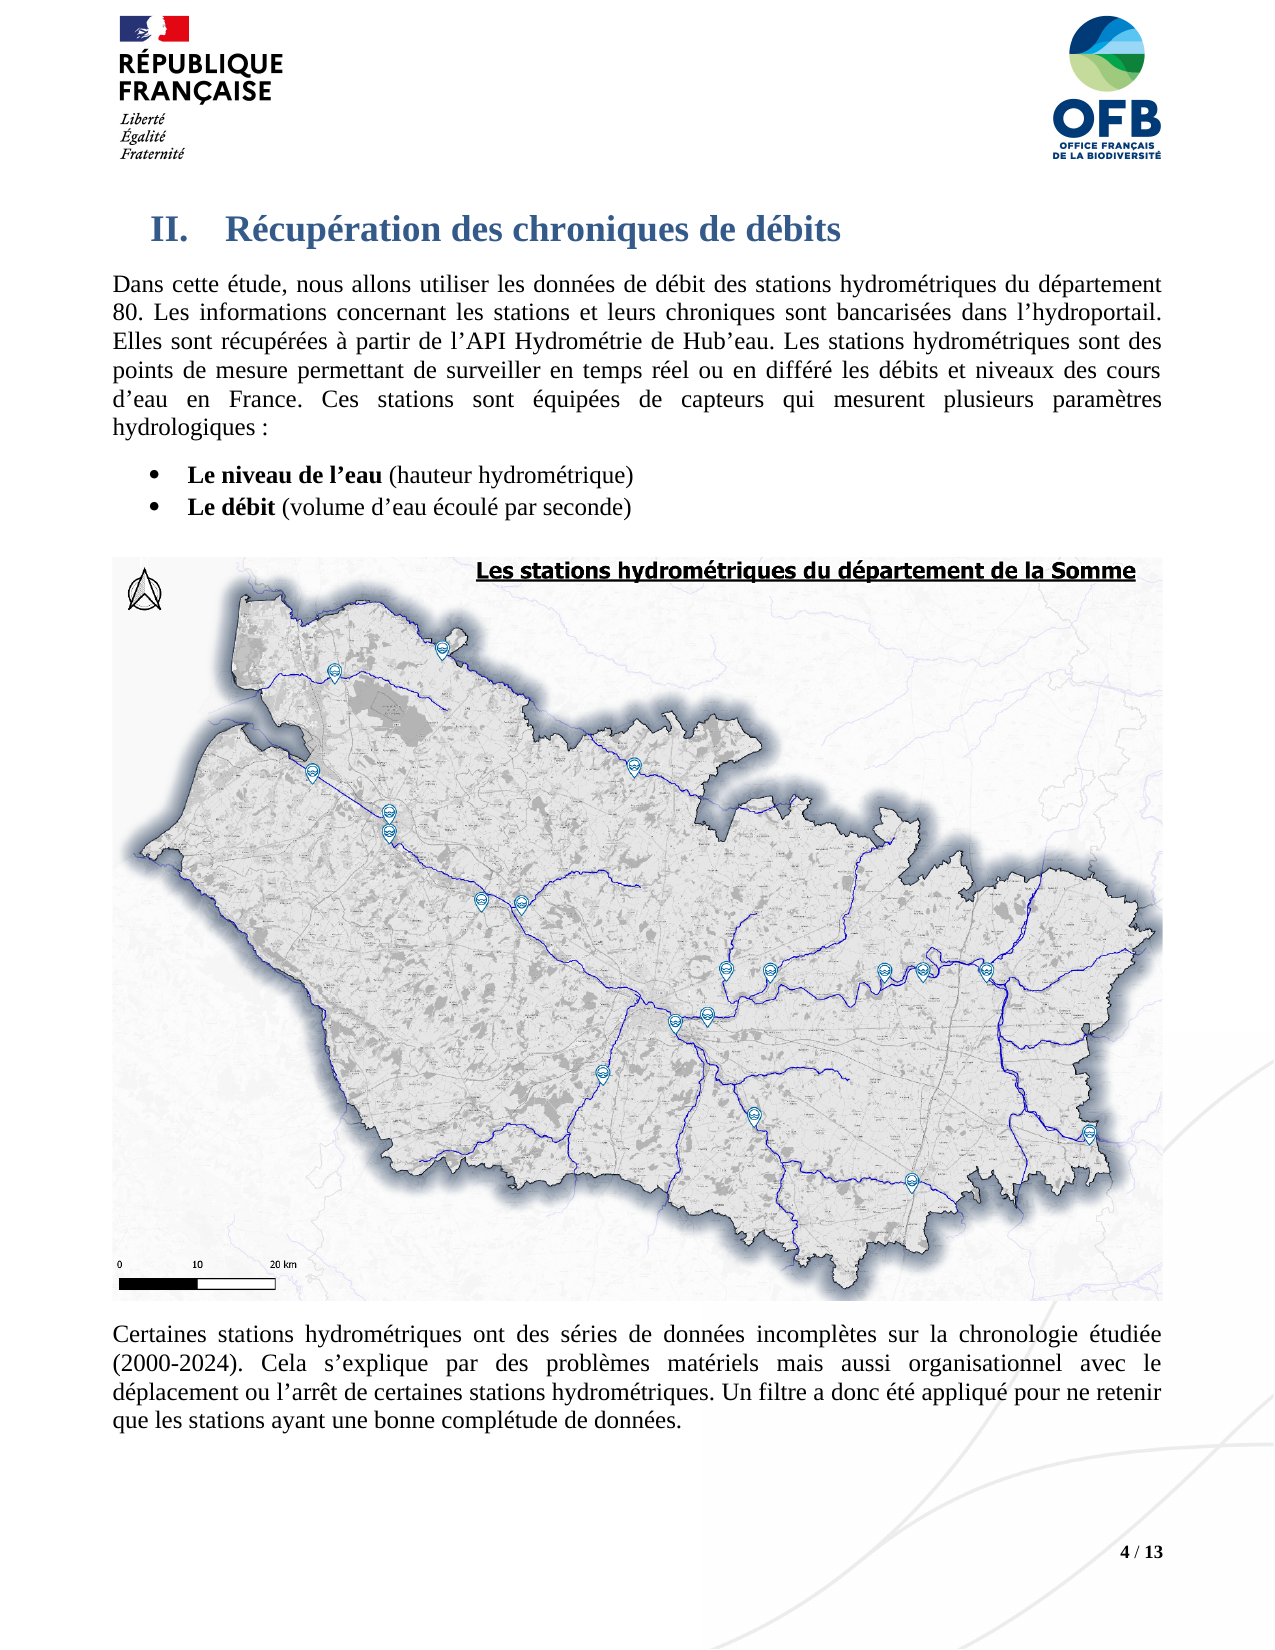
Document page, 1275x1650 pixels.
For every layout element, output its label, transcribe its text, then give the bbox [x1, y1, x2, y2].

text Dans cette étude, nous allons utiliser les données de débit des stations hydrométriques du département 80. Les informations concernant les stations et leurs chroniques sont bancarisées dans l’hydroportail. Elles sont récupérées à partir de l’API Hydrométrie de Hub’eau. Les stations hydrométriques sont des points de mesure permettant de surveiller en temps réel ou en différé les débits et niveaux des cours d’eau en France. Ces stations sont équipées de capteurs qui mesurent plusieurs paramètres hydrologiques : [112, 269, 1163, 441]
list Le débit (volume d’eau écoulé par seconde) [150, 492, 1163, 521]
picture [112, 557, 1274, 1649]
picture [19, 3, 1260, 164]
list Le niveau de l’eau (hauteur hydrométrique) [150, 460, 1163, 489]
subtitle Récupération des chroniques de débits [150, 207, 1163, 250]
text Certaines stations hydrométriques ont des séries de données incomplètes sur la chronologie étudiée (2000-2024). Cela s’explique par des problèmes matériels mais aussi organisationnel avec le déplacement ou l’arrêt de certaines stations hydrométriques. Un filtre a donc été appliqué pour ne retenir que les stations ayant une bonne complétude de données. [112, 1319, 1163, 1434]
